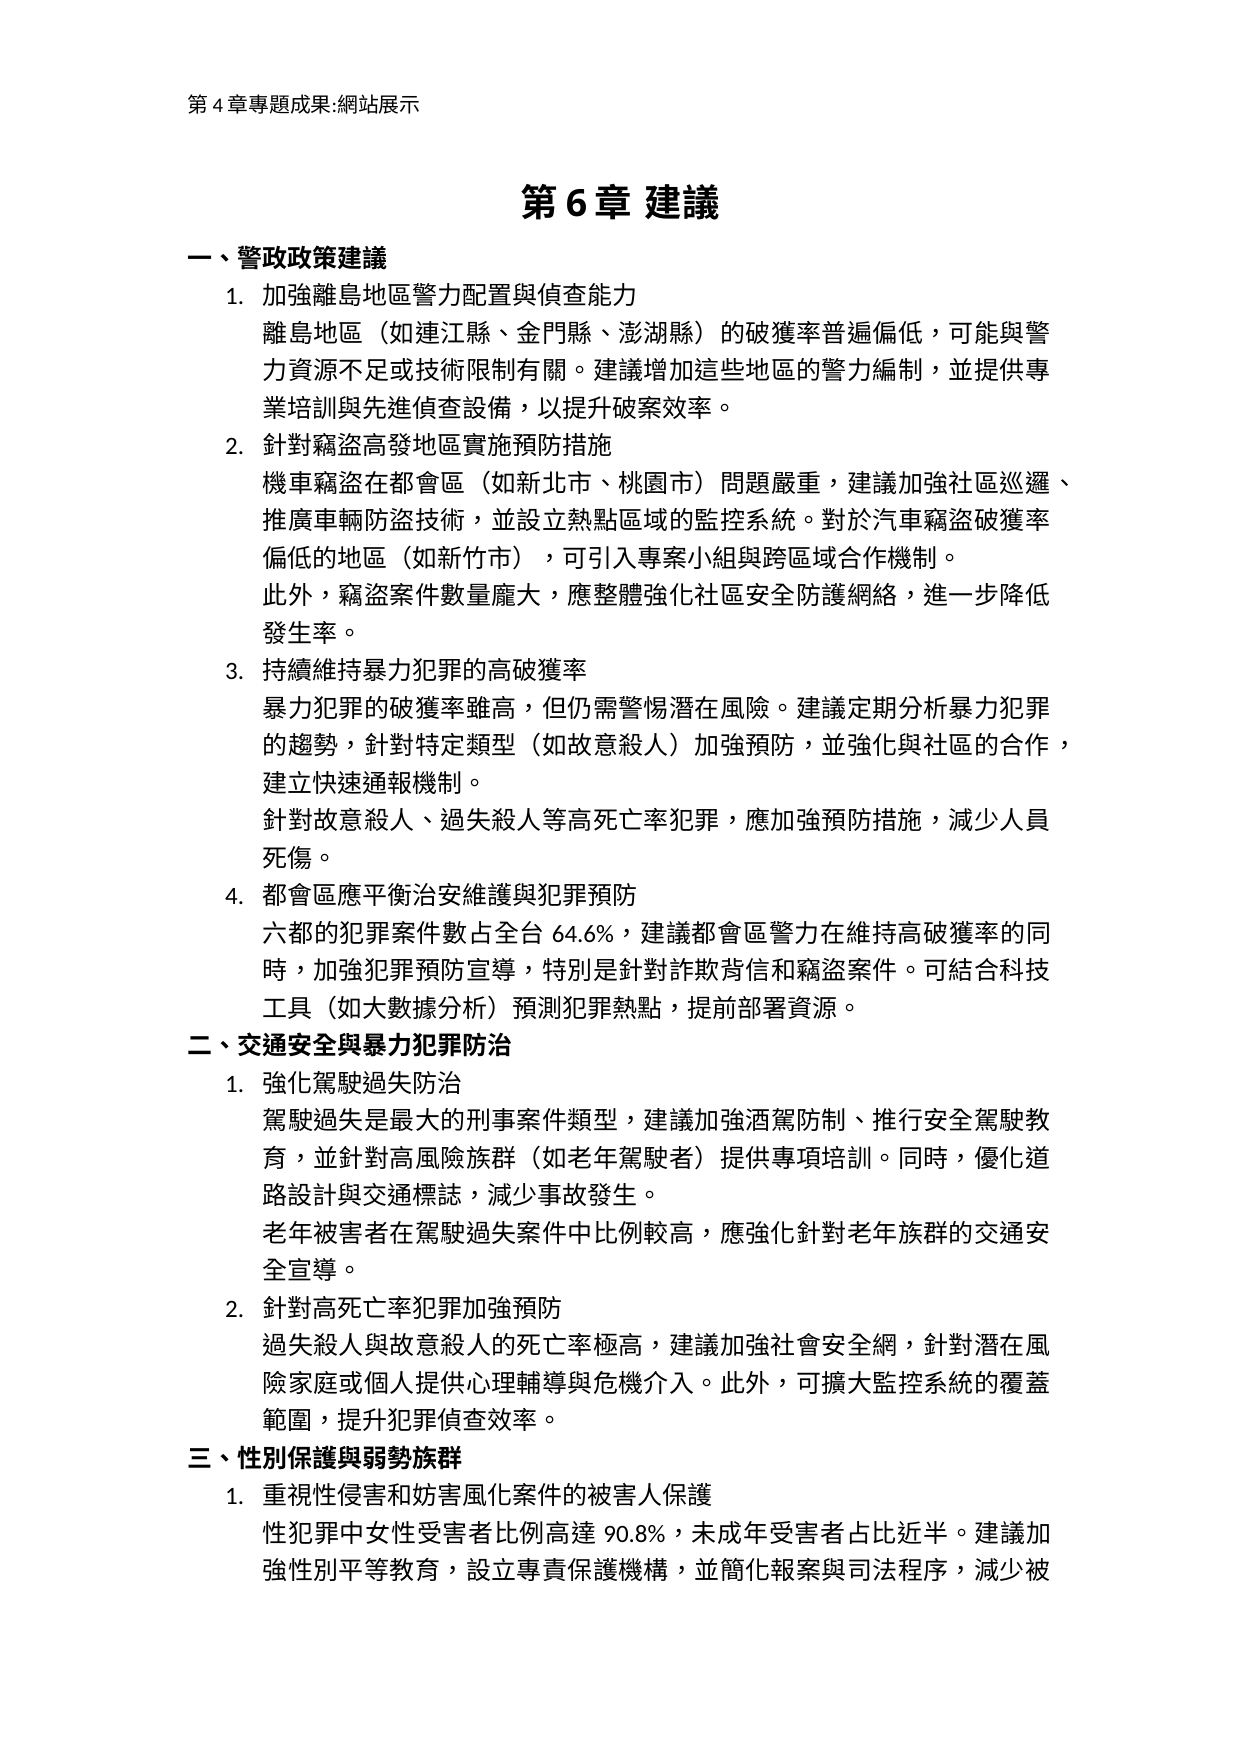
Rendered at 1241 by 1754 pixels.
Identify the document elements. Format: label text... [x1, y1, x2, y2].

list 針對竊盜高發地區實施預防措施 機車竊盜在都會區（如新北市、桃園市）問題嚴重，建議加強社區巡邏、推廣車輛防盜技術，並設立熱點區域的監控系統。對於汽車竊盜破獲率偏低的地區（如新竹市），可引入專案小組與跨區域合作機制。 此外，竊盜案件數量龐大，應整體強化社區安全防護網絡，進一步降低發生率。 [225, 425, 1053, 650]
list 強化駕駛過失防治 駕駛過失是最大的刑事案件類型，建議加強酒駕防制、推行安全駕駛教育，並針對高風險族群（如老年駕駛者）提供專項培訓。同時，優化道路設計與交通標誌，減少事故發生。 老年被害者在駕駛過失案件中比例較高，應強化針對老年族群的交通安全宣導。 [225, 1062, 1053, 1287]
text 三、性別保護與弱勢族群 [187, 1437, 1053, 1475]
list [225, 1475, 1053, 1587]
text 二、交通安全與暴力犯罪防治 [187, 1025, 1053, 1062]
list 都會區應平衡治安維護與犯罪預防 六都的犯罪案件數占全台64.6%，建議都會區警力在維持高破獲率的同時，加強犯罪預防宣導，特別是針對詐欺背信和竊盜案件。可結合科技工具（如大數據分析）預測犯罪熱點，提前部署資源。 [225, 875, 1053, 1025]
list 針對高死亡率犯罪加強預防 過失殺人與故意殺人的死亡率極高，建議加強社會安全網，針對潛在風險家庭或個人提供心理輔導與危機介入。此外，可擴大監控系統的覆蓋範圍，提升犯罪偵查效率。 [225, 1287, 1053, 1437]
list 加強離島地區警力配置與偵查能力 離島地區（如連江縣、金門縣、澎湖縣）的破獲率普遍偏低，可能與警力資源不足或技術限制有關。建議增加這些地區的警力編制，並提供專業培訓與先進偵查設備，以提升破案效率。 [225, 275, 1053, 425]
text 一、警政政策建議 [187, 237, 1053, 275]
text 第6章建議 [187, 162, 1053, 237]
list 持續維持暴力犯罪的高破獲率 暴力犯罪的破獲率雖高，但仍需警惕潛在風險。建議定期分析暴力犯罪的趨勢，針對特定類型（如故意殺人）加強預防，並強化與社區的合作，建立快速通報機制。 針對故意殺人、過失殺人等高死亡率犯罪，應加強預防措施，減少人員死傷。 [225, 650, 1053, 875]
